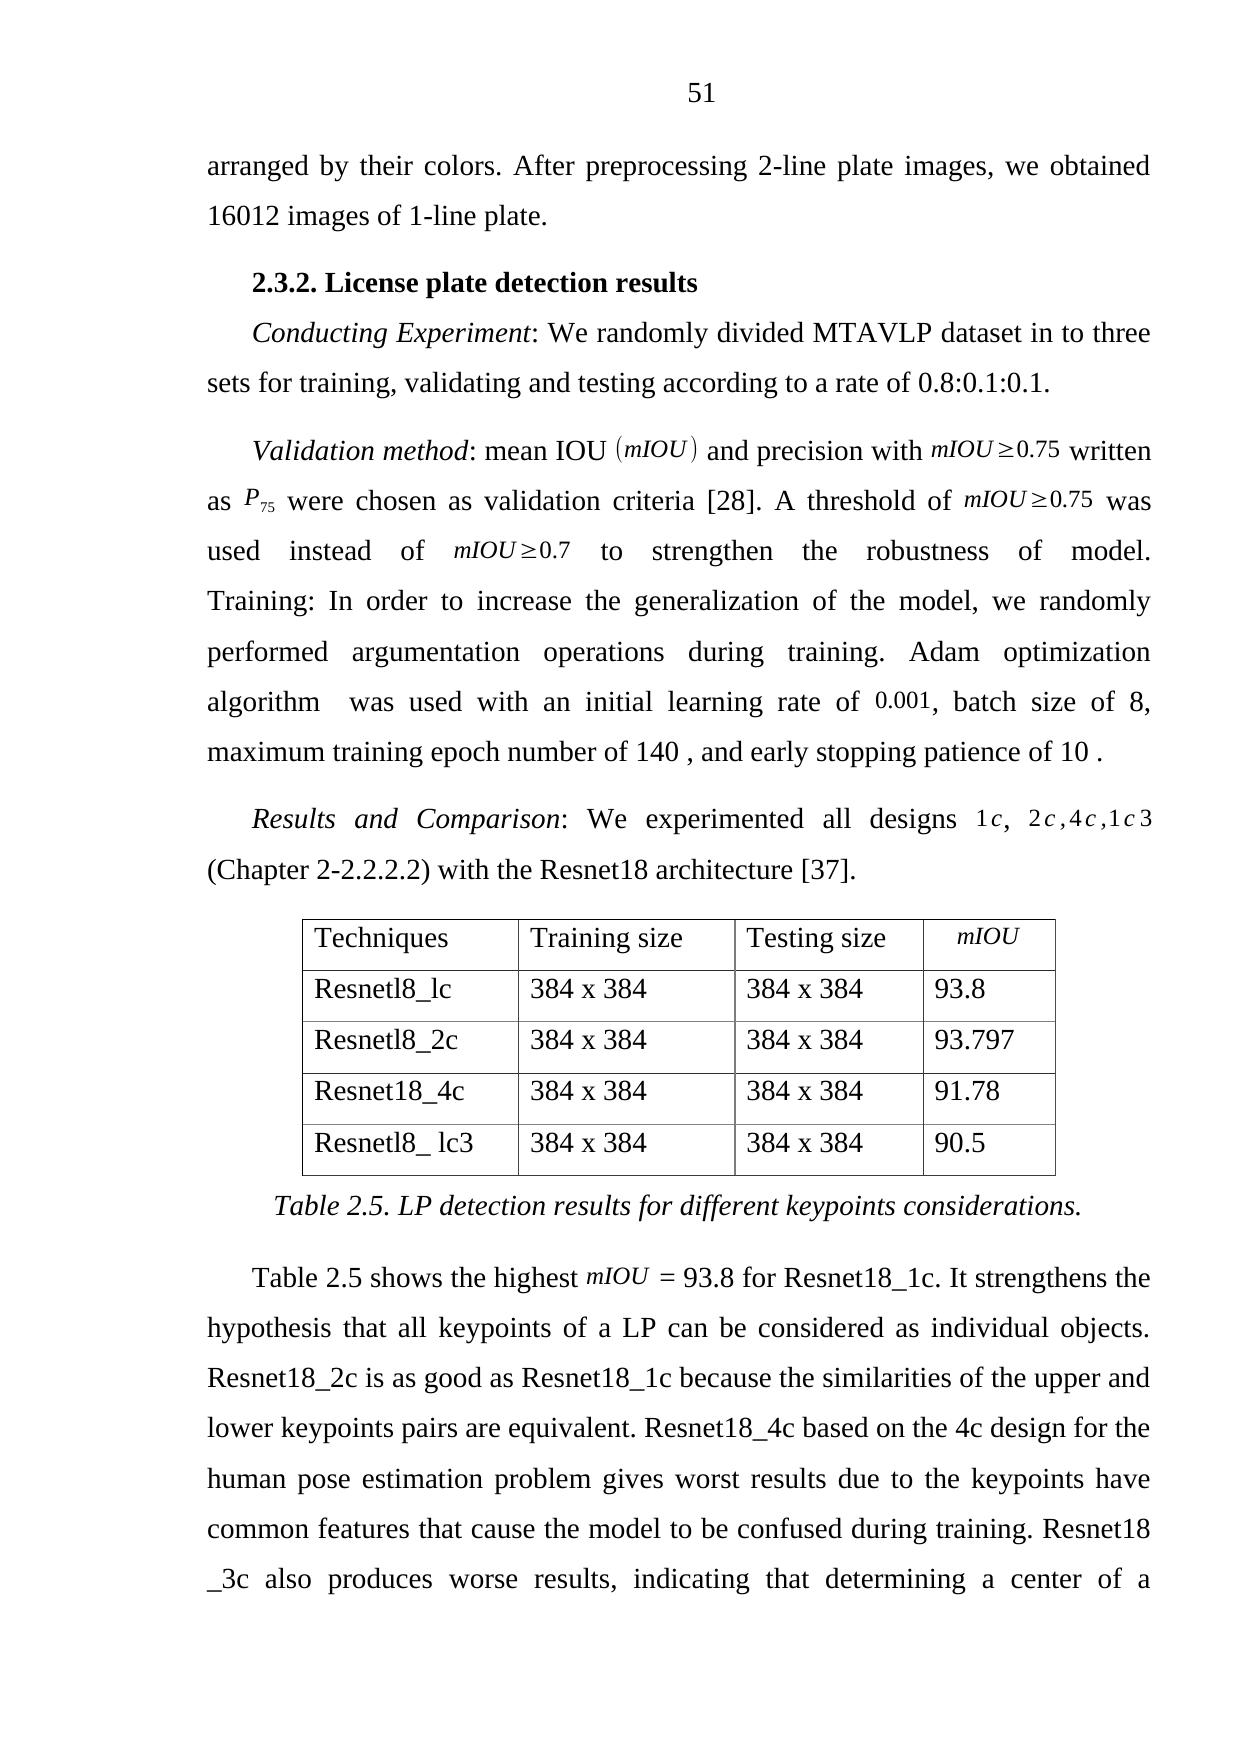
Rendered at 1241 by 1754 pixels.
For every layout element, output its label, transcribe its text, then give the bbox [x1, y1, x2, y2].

table_cell 91.78 [924, 1074, 1055, 1124]
table_cell Resnetl8_lc [303, 971, 518, 1021]
table_cell 384 x 384 [519, 1125, 734, 1175]
table_cell 384 x 384 [519, 971, 734, 1021]
table_cell 384 x 384 [736, 1074, 923, 1124]
text License plate detection results [252, 265, 1152, 298]
table_cell 384 x 384 [519, 1074, 734, 1124]
table_cell 93.797 [924, 1022, 1055, 1072]
table_cell 93.8 [924, 971, 1055, 1021]
table_cell Resnetl8_ lc3 [303, 1125, 518, 1175]
table_cell 384 x 384 [736, 971, 923, 1021]
text Conducting Experiment: We randomly divided MTAVLP dataset in to three sets for training, validating and testing according to a rate of 0.8:0.1:0.1. [207, 315, 1152, 399]
table_cell 384 x 384 [736, 1022, 923, 1072]
table_header Training size [519, 920, 734, 970]
table_cell 90.5 [924, 1125, 1055, 1175]
table_header Testing size [736, 920, 923, 970]
table_cell Resnet18_4c [303, 1074, 518, 1124]
table_header [924, 920, 1055, 970]
table_header Techniques [303, 920, 518, 970]
table_cell 384 x 384 [519, 1022, 734, 1072]
text Results and Comparison: We experimented all designs , (Chapter 2-2.2.2.2) with the Resnet18 architecture . [207, 801, 1152, 885]
text Validation method: mean IOU and precision with written as were chosen as validation criteria [28]. A threshold of was used instead of to strengthen the robustness of model. Training: In order to increase the generalization of the model, we randomly performed argumentation operations during training. Adam optimization algorithm was used with an initial learning rate of , batch size of 8, maximum training epoch number of 140 , and early stopping patience of 10 . [207, 433, 1152, 768]
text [207, 1260, 1152, 1595]
table_cell Resnetl8_2c [303, 1022, 518, 1072]
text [207, 148, 1152, 232]
table_cell 384 x 384 [736, 1125, 923, 1175]
